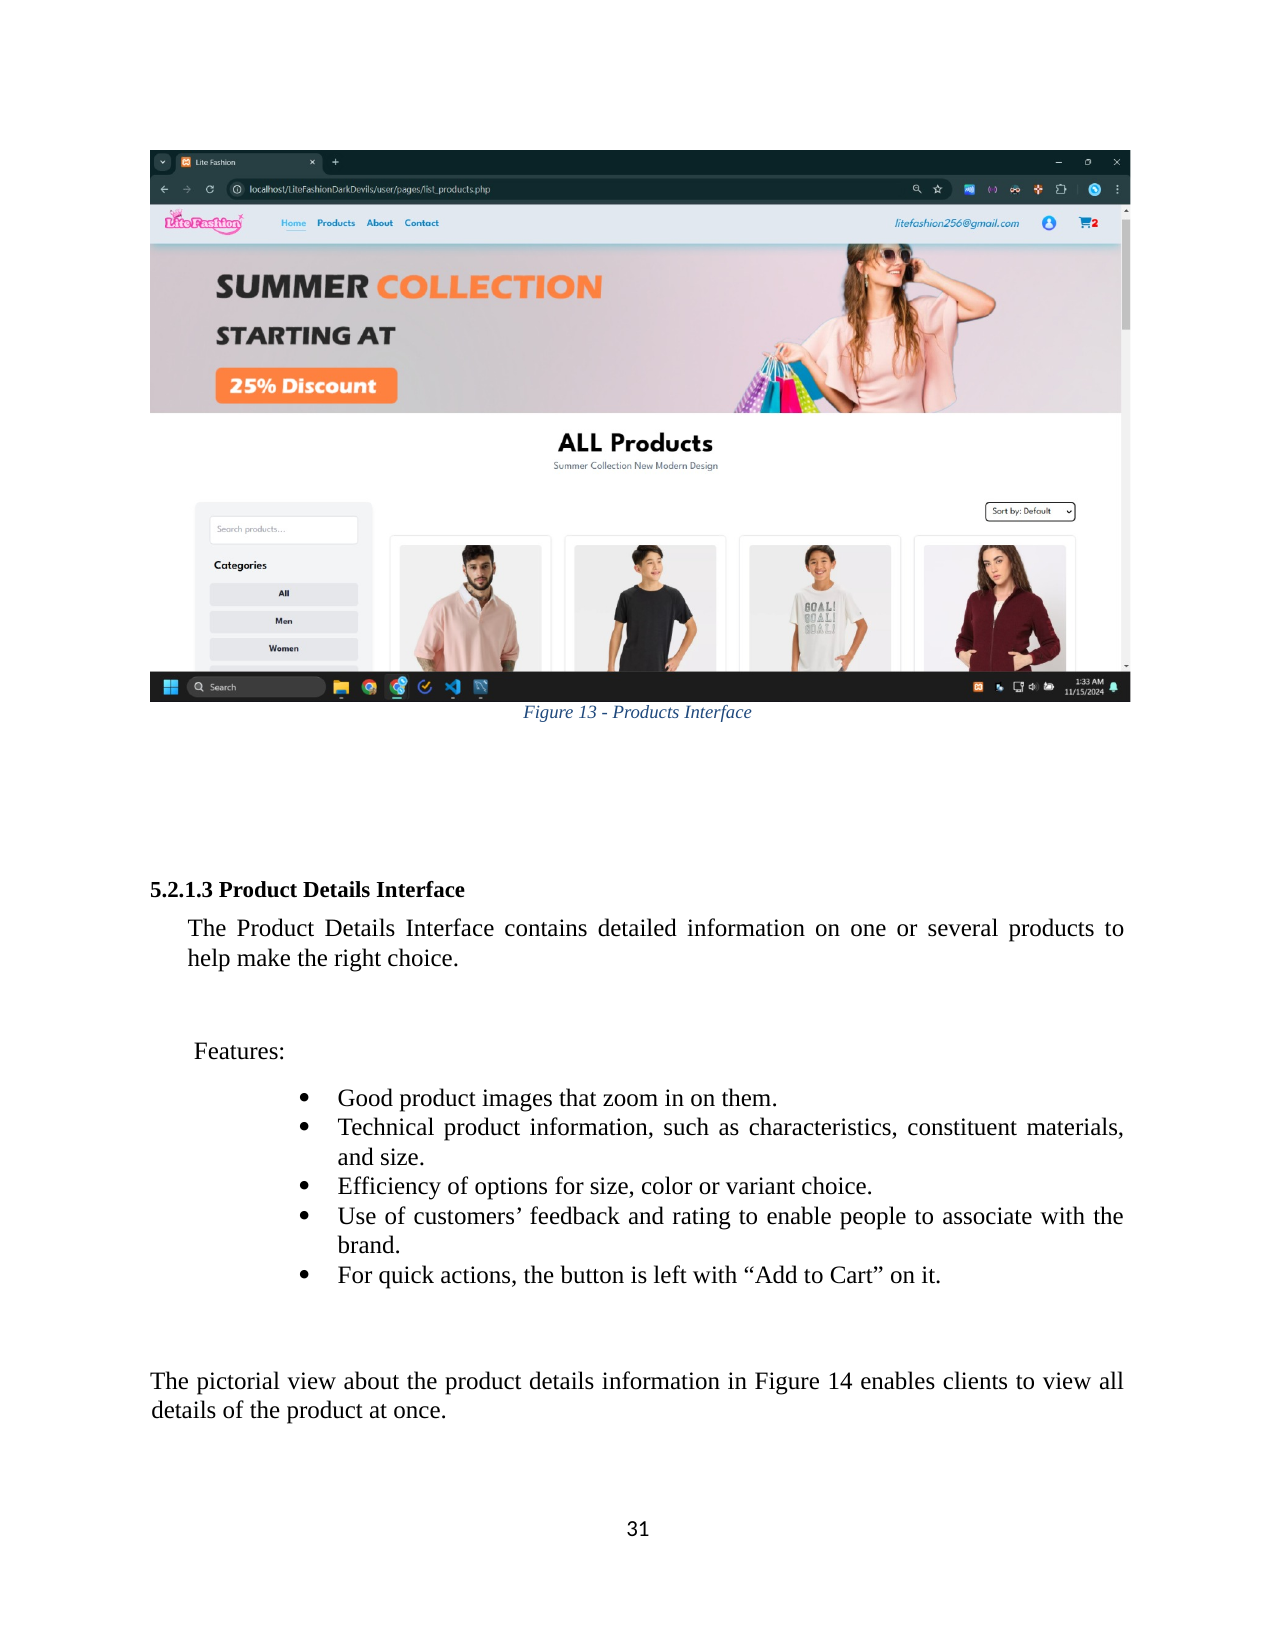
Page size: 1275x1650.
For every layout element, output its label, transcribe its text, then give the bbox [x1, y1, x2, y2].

list Good product images that zoom in on them. [300, 1083, 1125, 1111]
text The pictorial view about the product details information in Figure 14 enables clients to view all details of the product at once. [150, 1366, 1125, 1424]
subtitle 5.2.1.3 Product Details Interface [150, 876, 1125, 902]
text The Product Details Interface contains detailed information on one or several products to help make the right choice. [187, 913, 1125, 971]
list For quick actions, the button is left with “Add to Cart” on it. [300, 1260, 1125, 1289]
text Figure 13 - Products Interface [150, 702, 1125, 723]
list Technical product information, such as characteristics, constituent materials, and size. [300, 1112, 1125, 1171]
list Efficiency of options for size, color or variant choice. [300, 1171, 1125, 1200]
text Features: [150, 1036, 1125, 1065]
list Use of customers’ feedback and rating to enable people to associate with the brand. [300, 1201, 1125, 1259]
picture [150, 150, 1131, 702]
